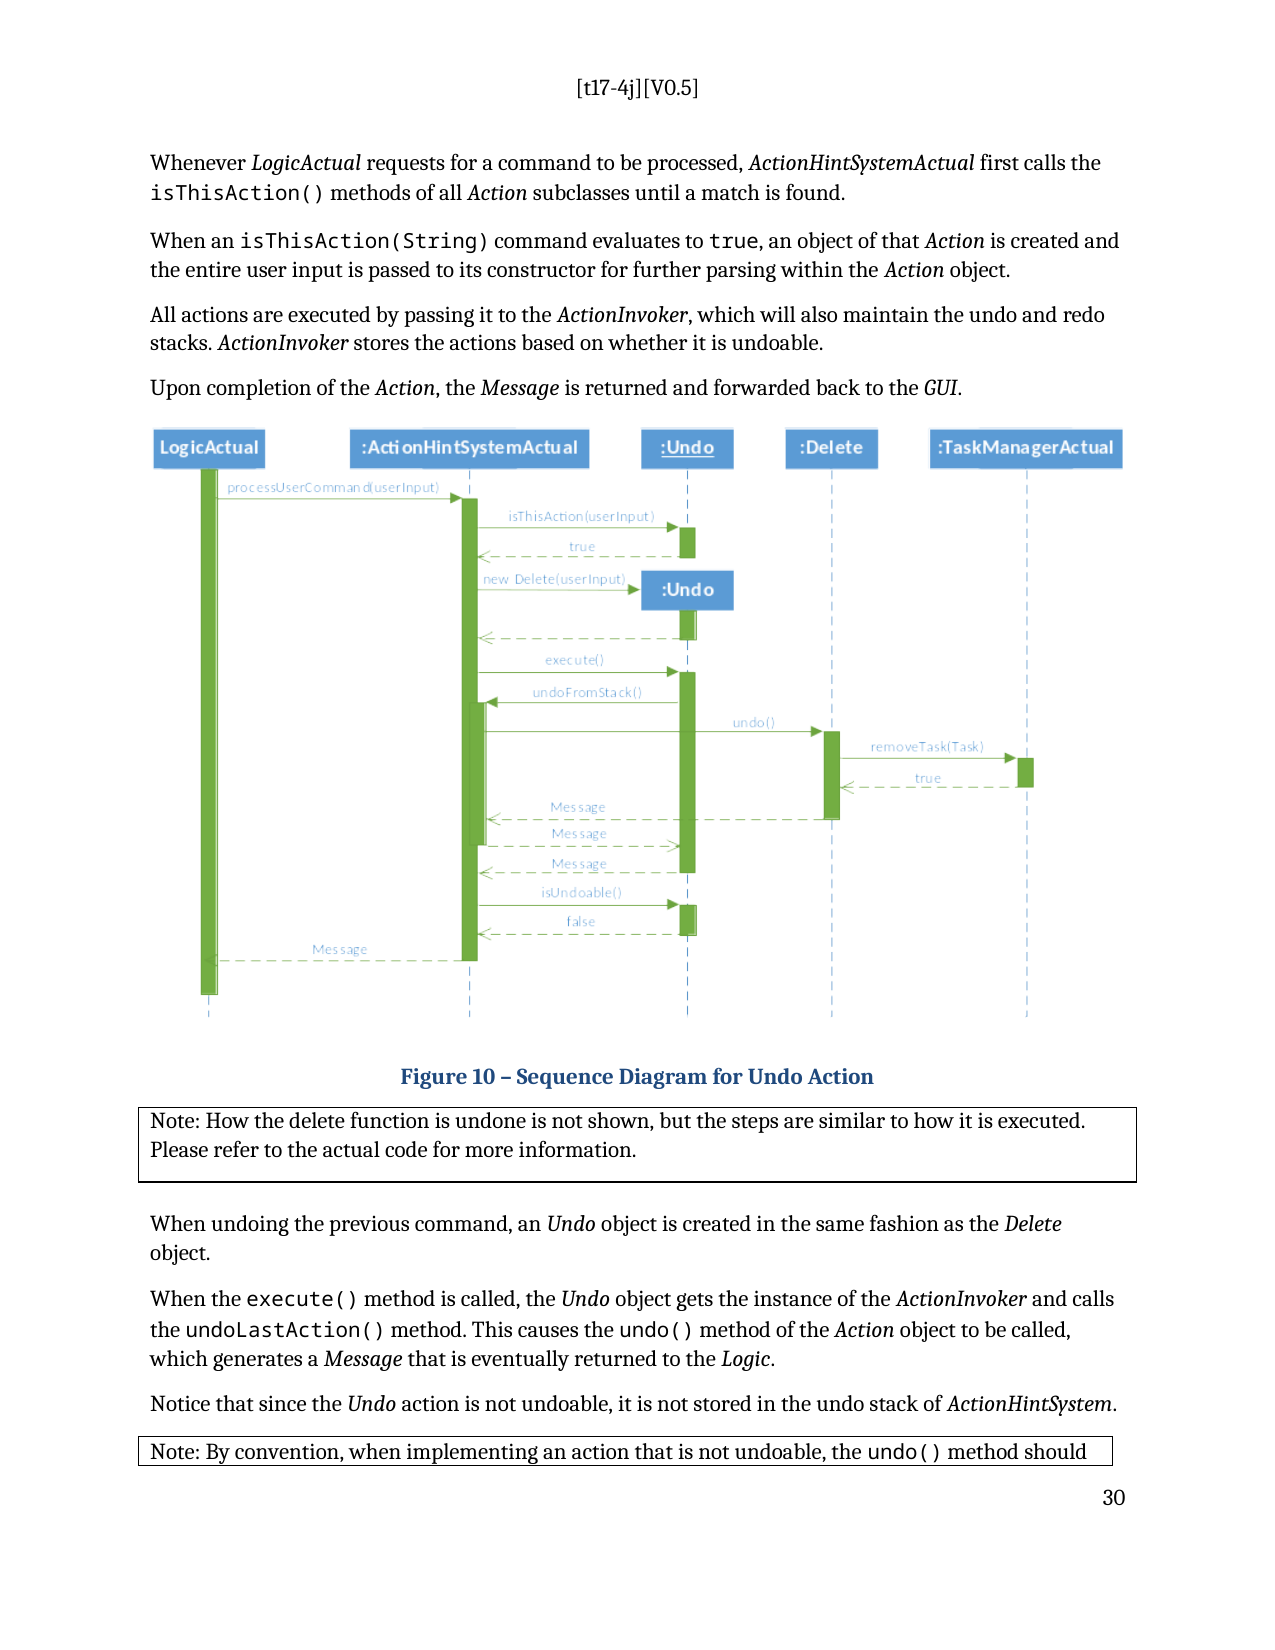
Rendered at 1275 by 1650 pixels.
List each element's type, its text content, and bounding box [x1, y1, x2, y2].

text When an isThisAction(String) command evaluates to true, an object of that Action is created and the entire user input is passed to its constructor for further parsing within the Action object. [150, 226, 1125, 283]
text Upon completion of the Action, the Message is returned and forwarded back to the GUI. [150, 375, 1125, 401]
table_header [139, 1437, 1112, 1465]
text Whenever LogicActual requests for a command to be processed, ActionHintSystemActual first calls the isThisAction() methods of all Action subclasses until a match is found. [150, 150, 1125, 207]
text All actions are executed by passing it to the ActionInvoker, which will also maintain the undo and redo stacks. ActionInvoker stores the actions based on whether it is undoable. [150, 301, 1125, 356]
text Notice that since the Undo action is not undoable, it is not stored in the undo stack of ActionHintSystem. [150, 1391, 1125, 1417]
text When undoing the previous command, an Undo object is created in the same fashion as the Delete object. [150, 1183, 1125, 1266]
table_header Note: How the delete function is undone is not shown, but the steps are similar to how it is executed. Please refer to the actual code for more information. [139, 1108, 1136, 1181]
text When the execute() method is called, the Undo object gets the instance of the ActionInvoker and calls the undoLastAction() method. This causes the undo() method of the Action object to be called, which generates a Message that is eventually returned to the Logic. [150, 1284, 1125, 1372]
